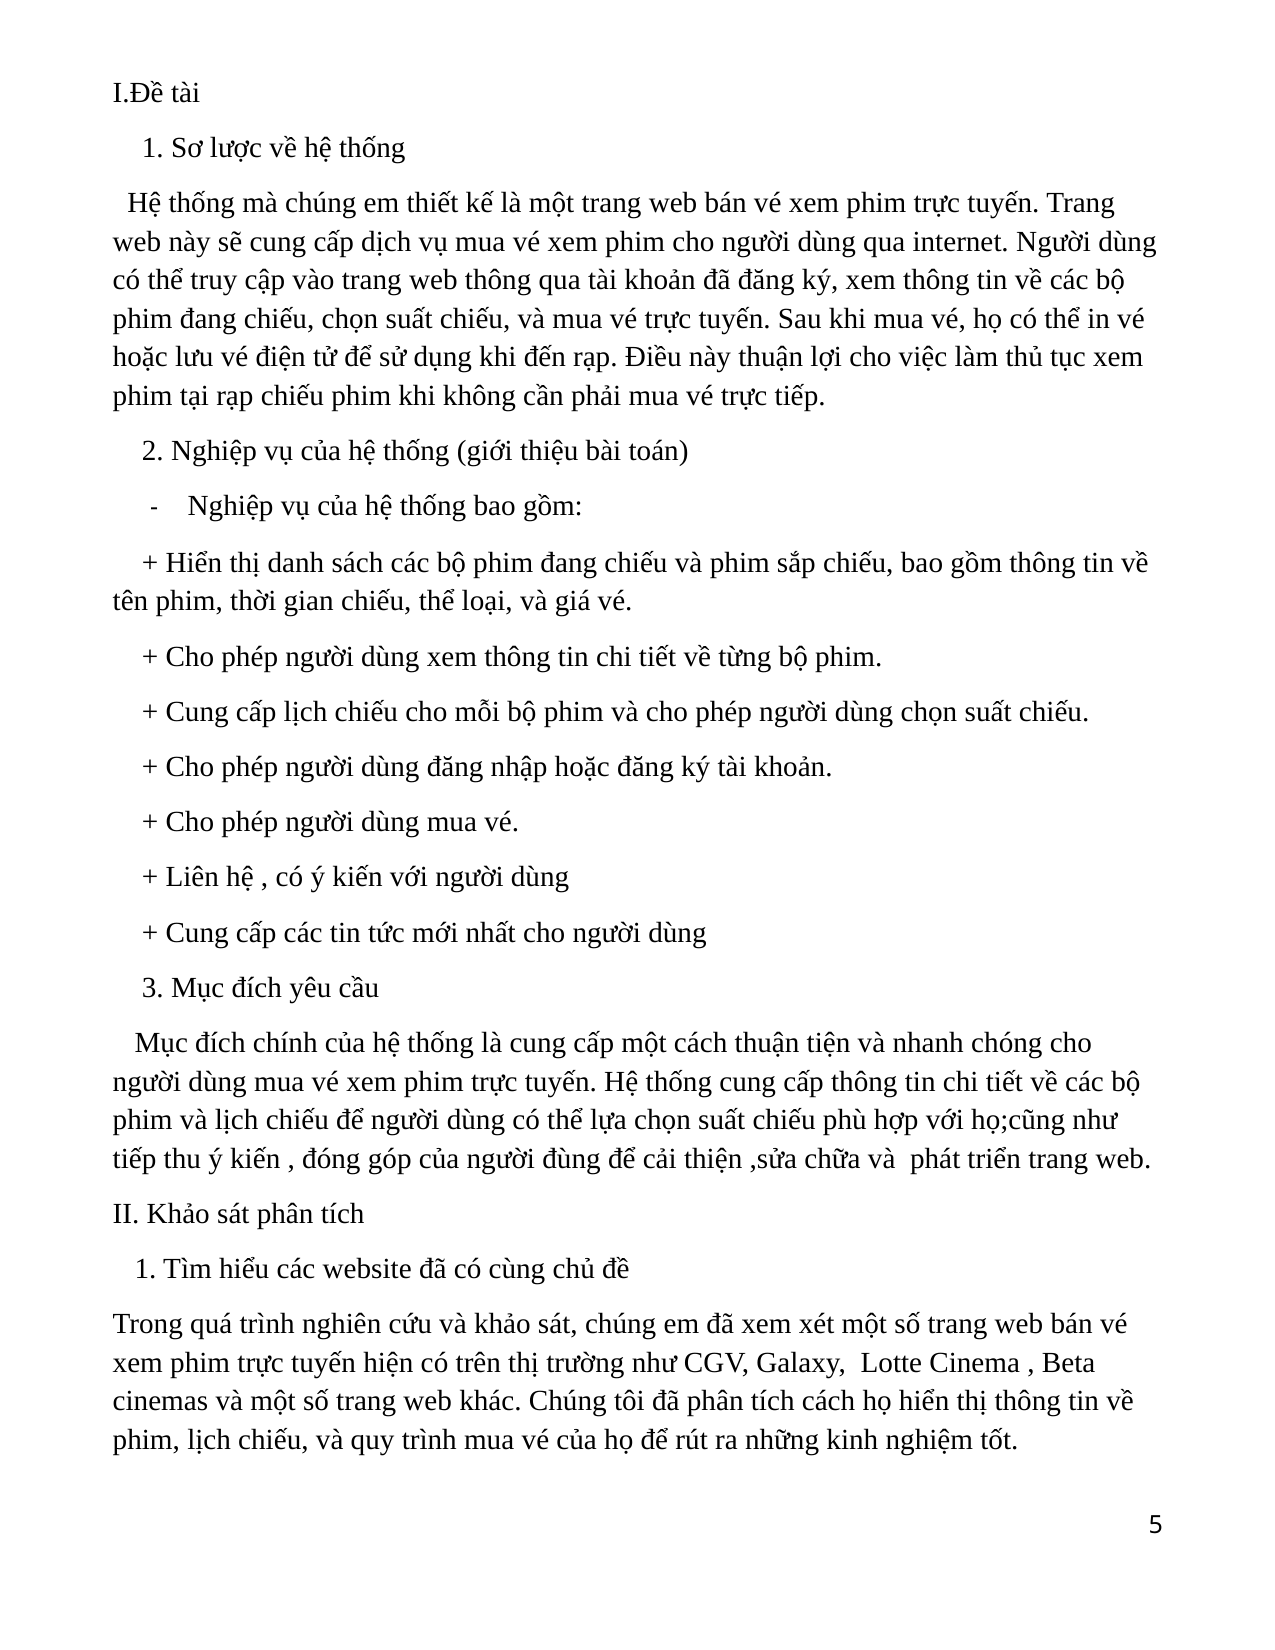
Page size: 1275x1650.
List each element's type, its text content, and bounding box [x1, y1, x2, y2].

text Hệ thống mà chúng em thiết kế là một trang web bán vé xem phim trực tuyến. Trang web này sẽ cung cấp dịch vụ mua vé xem phim cho người dùng qua internet. Người dùng có thể truy cập vào trang web thông qua tài khoản đã đăng ký, xem thông tin về các bộ phim đang chiếu, chọn suất chiếu, và mua vé trực tuyến. Sau khi mua vé, họ có thể in vé hoặc lưu vé điện tử để sử dụng khi đến rạp. Điều này thuận lợi cho việc làm thủ tục xem phim tại rạp chiếu phim khi không cần phải mua vé trực tiếp. [112, 185, 1162, 412]
text + Liên hệ , có ý kiến với người dùng [112, 859, 1162, 893]
text II. Khảo sát phân tích [112, 1196, 1162, 1229]
text + Cho phép người dùng xem thông tin chi tiết về từng bộ phim. [112, 639, 1162, 672]
text + Hiển thị danh sách các bộ phim đang chiếu và phim sắp chiếu, bao gồm thông tin về tên phim, thời gian chiếu, thể loại, và giá vé. [112, 545, 1162, 617]
text 2. Nghiệp vụ của hệ thống (giới thiệu bài toán) [112, 433, 1162, 467]
text + Cho phép người dùng mua vé. [112, 804, 1162, 838]
text + Cho phép người dùng đăng nhập hoặc đăng ký tài khoản. [112, 749, 1162, 783]
list Nghiệp vụ của hệ thống bao gồm: [150, 488, 1162, 523]
text 3. Mục đích yêu cầu [112, 970, 1162, 1003]
text + Cung cấp lịch chiếu cho mỗi bộ phim và cho phép người dùng chọn suất chiếu. [112, 694, 1162, 727]
text 1. Tìm hiểu các website đã có cùng chủ đề [112, 1251, 1162, 1285]
text 1. Sơ lược về hệ thống [112, 130, 1162, 164]
text Mục đích chính của hệ thống là cung cấp một cách thuận tiện và nhanh chóng cho người dùng mua vé xem phim trực tuyến. Hệ thống cung cấp thông tin chi tiết về các bộ phim và lịch chiếu để người dùng có thể lựa chọn suất chiếu phù hợp với họ;cũng như tiếp thu ý kiến , đóng góp của người đùng để cải thiện ,sửa chữa và phát triển trang web. [112, 1025, 1162, 1174]
text I.Đề tài [112, 75, 1162, 108]
text + Cung cấp các tin tức mới nhất cho người dùng [112, 915, 1162, 948]
text Trong quá trình nghiên cứu và khảo sát, chúng em đã xem xét một số trang web bán vé xem phim trực tuyến hiện có trên thị trường như CGV, Galaxy, Lotte Cinema , Beta cinemas và một số trang web khác. Chúng tôi đã phân tích cách họ hiển thị thông tin về phim, lịch chiếu, và quy trình mua vé của họ để rút ra những kinh nghiệm tốt. [112, 1306, 1162, 1456]
